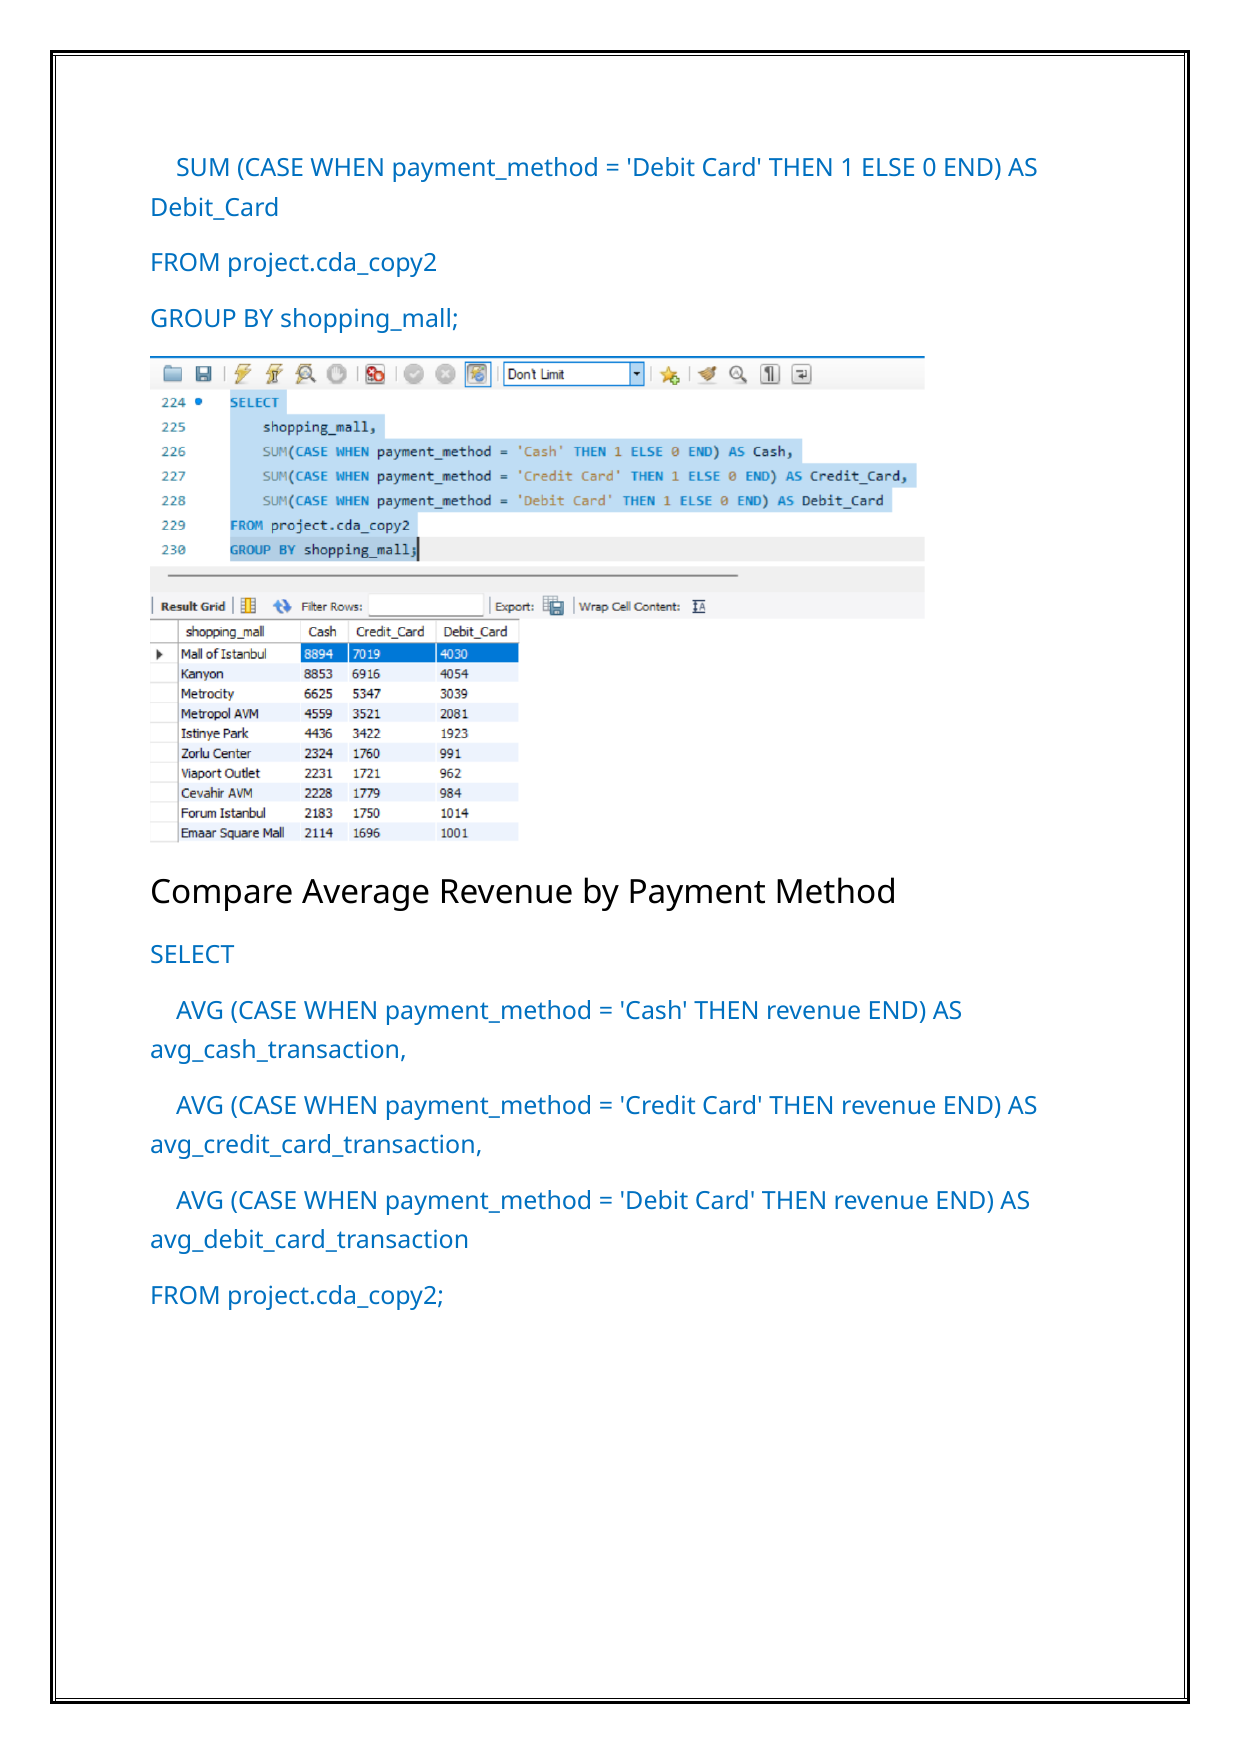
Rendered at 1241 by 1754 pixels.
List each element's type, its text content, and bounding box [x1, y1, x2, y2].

text FROM project.cda_copy2 [150, 245, 1090, 279]
text Compare Average Revenue by Payment Method [150, 868, 1090, 913]
text AVG (CASE WHEN payment_method = 'Debit Card' THEN revenue END) AS avg_debit_card_transaction [150, 1182, 1090, 1256]
text AVG (CASE WHEN payment_method = 'Cash' THEN revenue END) AS avg_cash_transaction, [150, 992, 1090, 1066]
text SUM (CASE WHEN payment_method = 'Debit Card' THEN 1 ELSE 0 END) AS Debit_Card [150, 150, 1090, 223]
picture [150, 356, 925, 847]
text AVG (CASE WHEN payment_method = 'Credit Card' THEN revenue END) AS avg_credit_card_transaction, [150, 1087, 1090, 1161]
text FROM project.cda_copy2; [150, 1277, 1090, 1312]
text GROUP BY shopping_mall; [150, 301, 1090, 335]
text SELECT [150, 937, 1090, 971]
